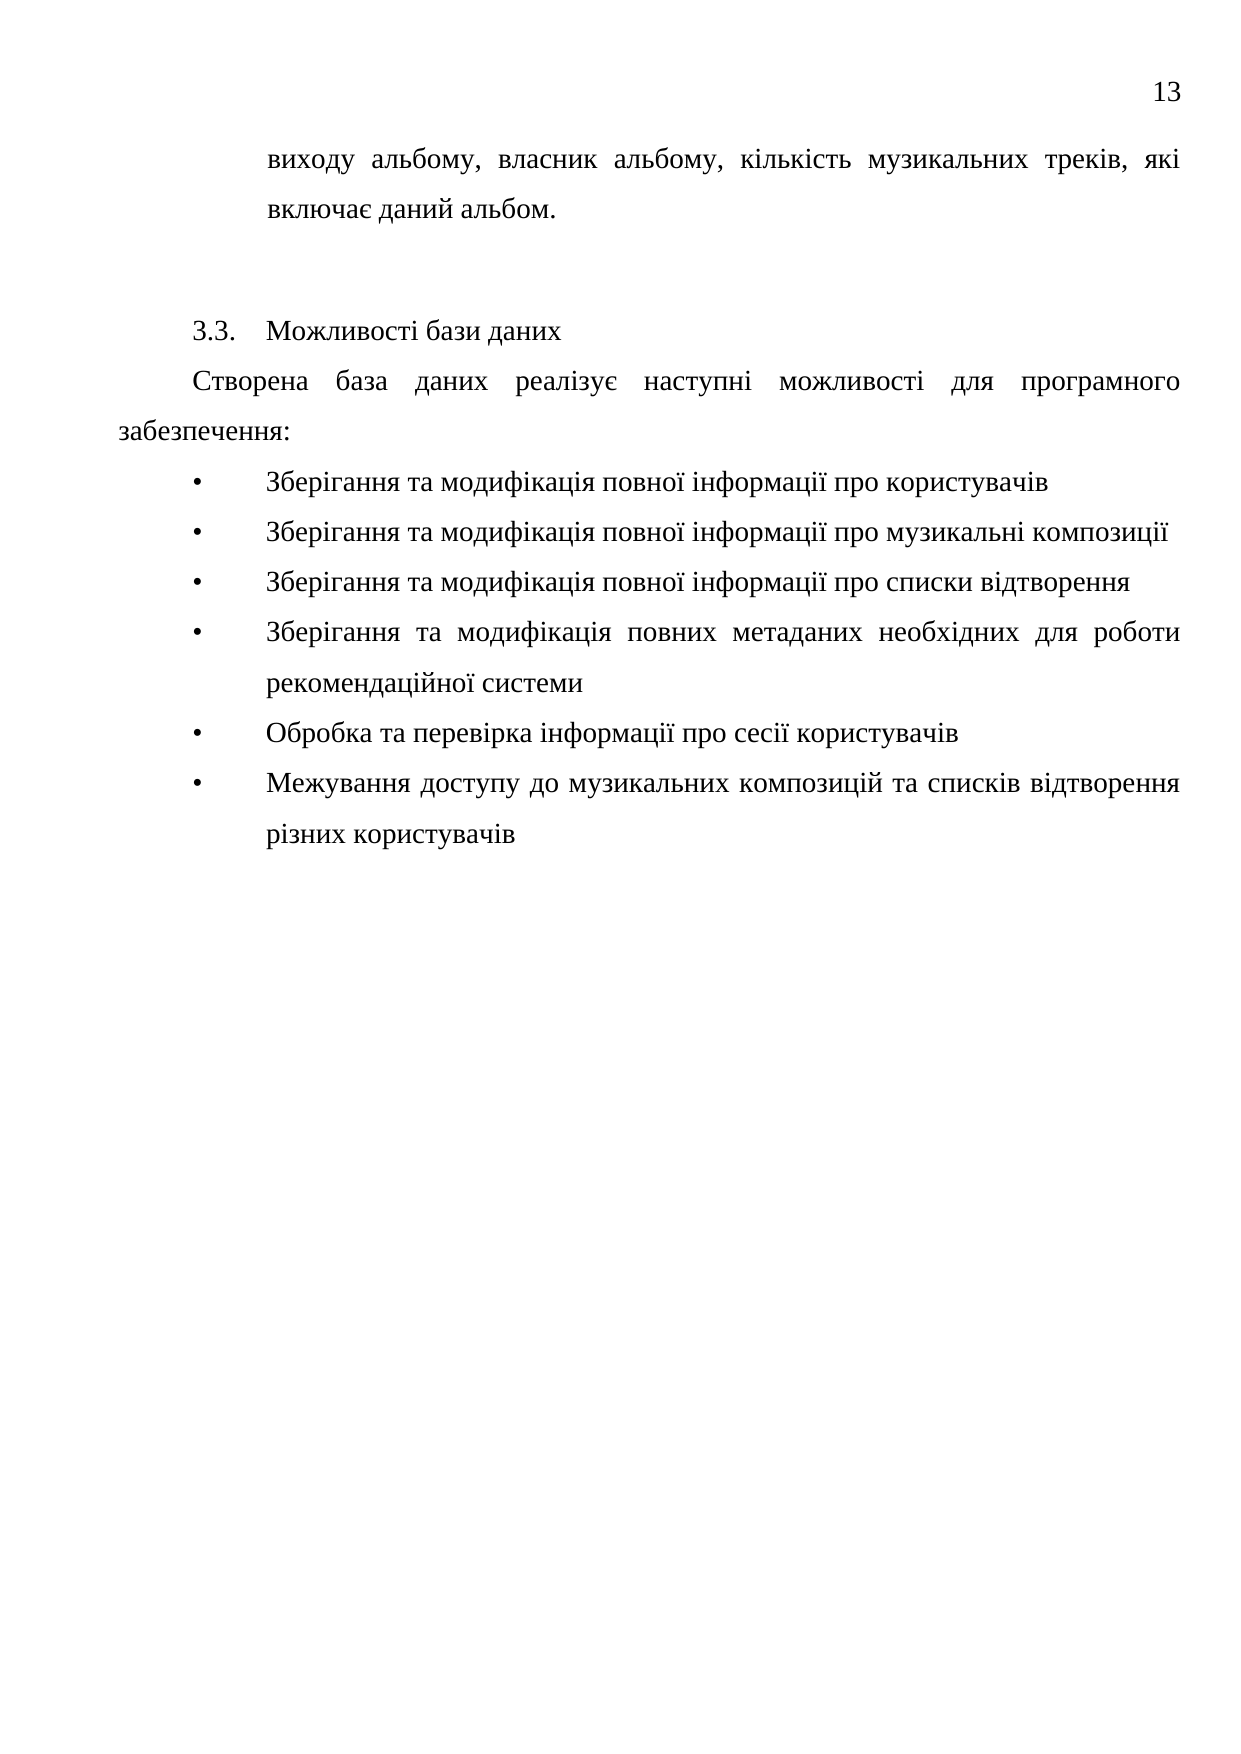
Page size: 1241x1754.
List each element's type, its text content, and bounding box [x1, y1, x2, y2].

text • Зберігання та модифікація повних метаданих необхідних для роботи рекомендаційної системи [192, 614, 1181, 698]
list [229, 141, 1181, 225]
text • Обробка та перевірка інформації про сесії користувачів [118, 715, 1181, 749]
text Створена база даних реалізує наступні можливості для програмного забезпечення: [118, 363, 1181, 447]
subtitle Можливості бази даних [118, 313, 1181, 346]
text • Зберігання та модифікація повної інформації про музикальні композиції [118, 514, 1181, 547]
text • Зберігання та модифікація повної інформації про користувачів [118, 464, 1181, 497]
text • Межування доступу до музикальних композицій та списків відтворення різних користувачів [192, 766, 1181, 849]
text • Зберігання та модифікація повної інформації про списки відтворення [118, 564, 1181, 598]
